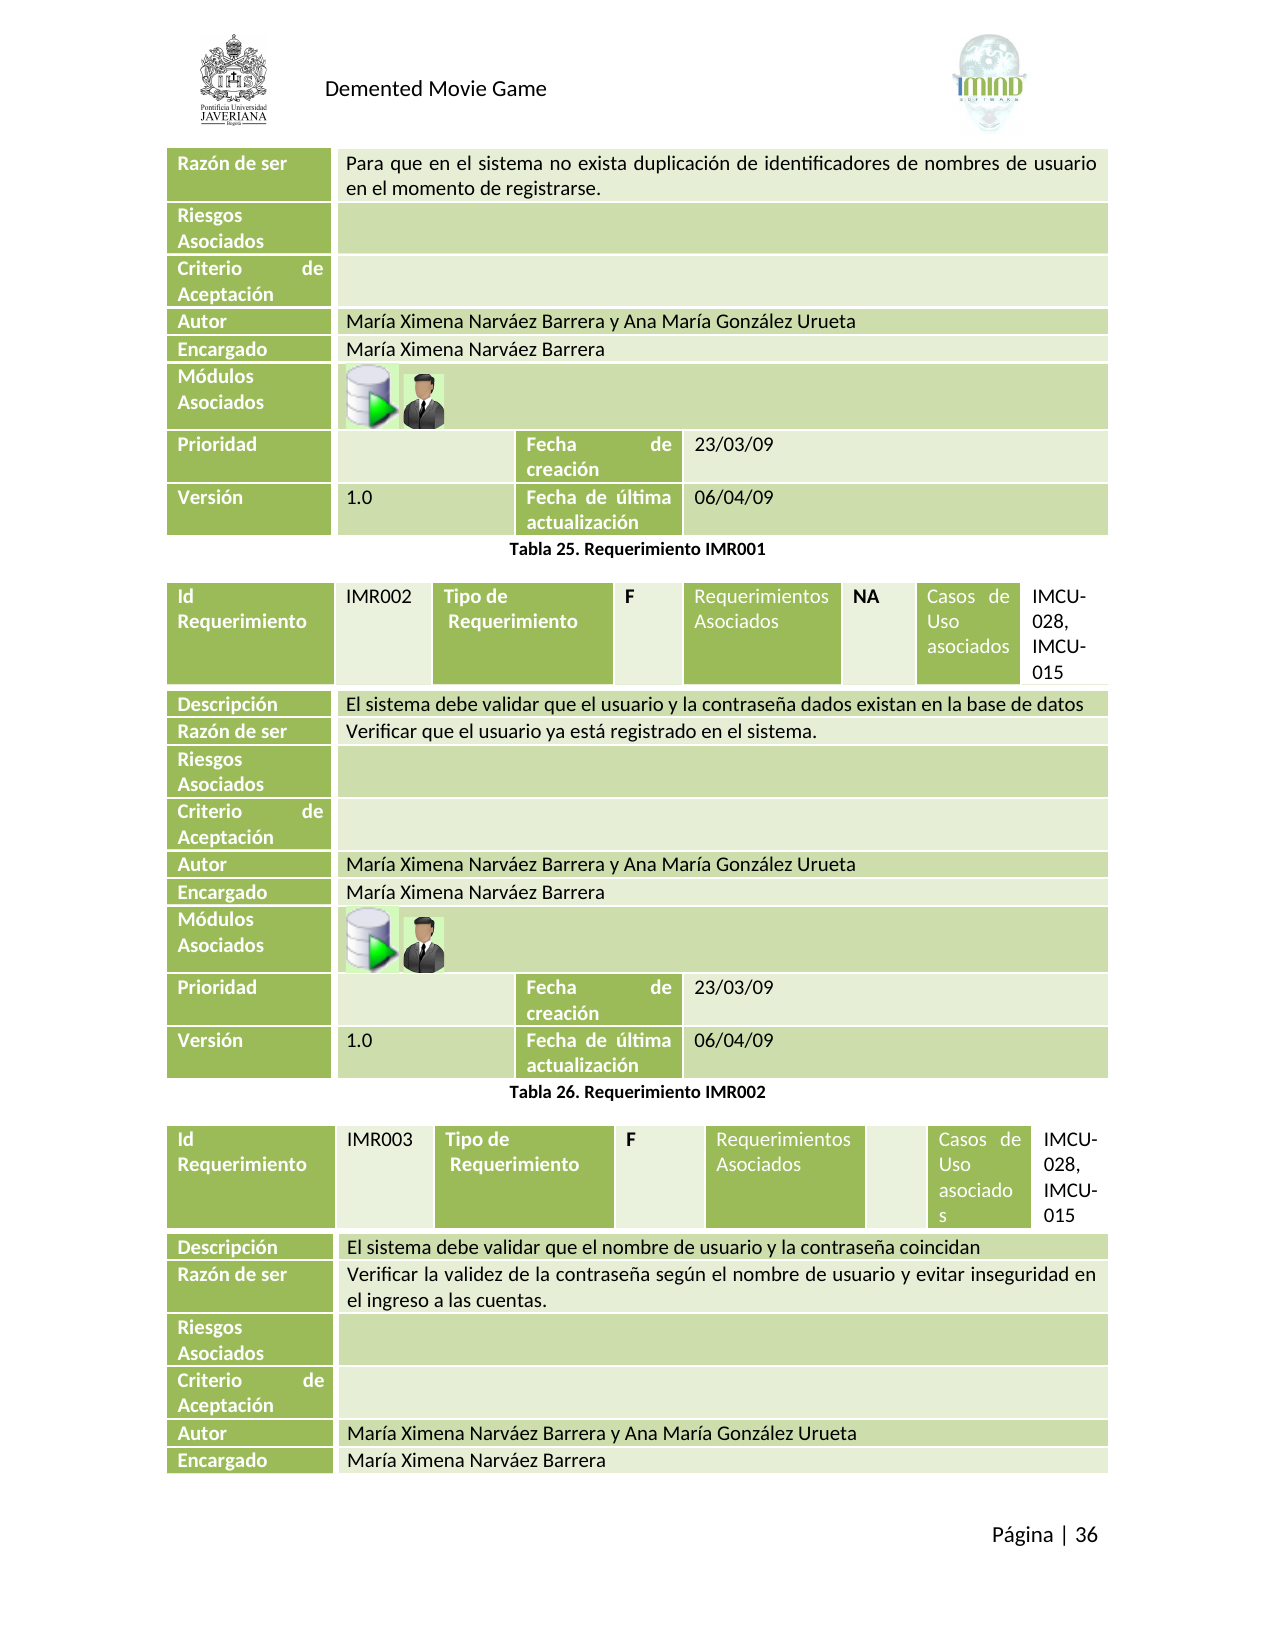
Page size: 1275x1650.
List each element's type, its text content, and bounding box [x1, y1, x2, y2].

table_cell 1.0 [338, 1027, 514, 1078]
table_cell María Ximena Narváez Barrera y Ana María González Urueta [339, 1420, 1108, 1446]
table_cell [338, 431, 514, 482]
table_header Id Requerimiento [167, 583, 334, 684]
table_header Requerimientos Asociados [706, 1126, 865, 1228]
table_header F [615, 583, 682, 684]
table_cell Autor [167, 309, 331, 334]
table_cell Riesgos Asociados [167, 203, 331, 253]
picture [345, 906, 399, 973]
table_header Casos de Uso asociados [917, 583, 1020, 684]
table_cell El sistema debe validar que el usuario y la contraseña dados existan en la base de datos [338, 691, 1108, 716]
table_header Id Requerimiento [167, 1126, 335, 1228]
table_cell [338, 799, 1108, 849]
table_header F [616, 1126, 704, 1228]
table_cell [338, 746, 1108, 797]
table_header IMCU-028, IMCU-015 [1034, 1126, 1108, 1228]
table_cell Encargado [167, 1448, 333, 1473]
table_cell [338, 974, 514, 1025]
table_cell Fecha de última actualización [516, 484, 682, 535]
table_cell Criterio de Aceptación [167, 799, 331, 849]
table_cell [338, 203, 1108, 253]
text Tabla 26. Requerimiento IMR002 [177, 1080, 1098, 1103]
table_cell [338, 256, 1108, 306]
table_cell 1.0 [338, 484, 514, 535]
table_header Tipo de Requerimiento [433, 583, 613, 684]
table_header Tipo de Requerimiento [435, 1126, 614, 1228]
text Tabla 25. Requerimiento IMR001 [177, 537, 1098, 560]
table_cell Encargado [167, 336, 331, 361]
table_cell [399, 907, 1108, 972]
table_cell Riesgos Asociados [167, 1314, 333, 1365]
table_cell Riesgos Asociados [167, 746, 331, 797]
table_cell Versión [167, 484, 331, 535]
table_cell Razón de ser [167, 148, 331, 201]
table_cell Razón de ser [167, 1261, 333, 1312]
picture [200, 34, 267, 126]
table_cell María Ximena Narváez Barrera [338, 336, 1108, 361]
table_cell [338, 364, 345, 429]
table_cell Fecha de última actualización [516, 1027, 682, 1078]
table_cell El sistema debe validar que el nombre de usuario y la contraseña coincidan [339, 1234, 1108, 1259]
table_cell Criterio de Aceptación [167, 1367, 333, 1418]
table_cell [399, 364, 1108, 429]
picture [951, 34, 1033, 138]
table_cell [339, 1314, 1108, 1365]
table_cell Autor [167, 852, 331, 877]
table_header Casos de Uso asociados [928, 1126, 1031, 1228]
table_cell Verificar la validez de la contraseña según el nombre de usuario y evitar inseguridad en el ingreso a las cuentas. [339, 1261, 1108, 1312]
table_cell Descripción [167, 1234, 333, 1259]
table_cell Autor [167, 1420, 333, 1446]
table_cell 23/03/09 [684, 431, 1108, 482]
table_cell Descripción [167, 691, 331, 716]
table_cell Fecha de creación [516, 431, 682, 482]
table_cell Prioridad [167, 974, 331, 1025]
table_cell [339, 1367, 1108, 1418]
table_cell Verificar que el usuario ya está registrado en el sistema. [338, 718, 1108, 744]
table_header IMCU-028, IMCU-015 [1022, 583, 1108, 684]
table_header IMR003 [337, 1126, 433, 1228]
table_cell 06/04/09 [684, 1027, 1108, 1078]
table_cell [338, 907, 345, 972]
table_cell Razón de ser [167, 718, 331, 744]
table_cell Módulos Asociados [167, 907, 331, 972]
picture [403, 917, 445, 973]
table_cell María Ximena Narváez Barrera y Ana María González Urueta [338, 852, 1108, 877]
table_cell María Ximena Narváez Barrera y Ana María González Urueta [338, 309, 1108, 334]
picture [345, 363, 399, 429]
table_cell Para que en el sistema no exista duplicación de identificadores de nombres de usuario en el momento de registrarse. [338, 149, 1108, 201]
table_cell Prioridad [167, 431, 331, 482]
table_cell 06/04/09 [684, 484, 1108, 535]
table_header IMR002 [336, 583, 431, 684]
picture [403, 374, 445, 429]
table_cell María Ximena Narváez Barrera [339, 1448, 1108, 1473]
table_cell Versión [167, 1027, 331, 1078]
table_header NA [843, 583, 915, 684]
table_header [867, 1126, 926, 1228]
table_cell Encargado [167, 879, 331, 904]
table_cell María Ximena Narváez Barrera [338, 879, 1108, 904]
table_header Requerimientos Asociados [684, 583, 841, 684]
table_cell Módulos Asociados [167, 364, 331, 429]
table_cell Fecha de creación [516, 974, 682, 1025]
table_cell Criterio de Aceptación [167, 256, 331, 306]
table_cell 23/03/09 [684, 974, 1108, 1025]
